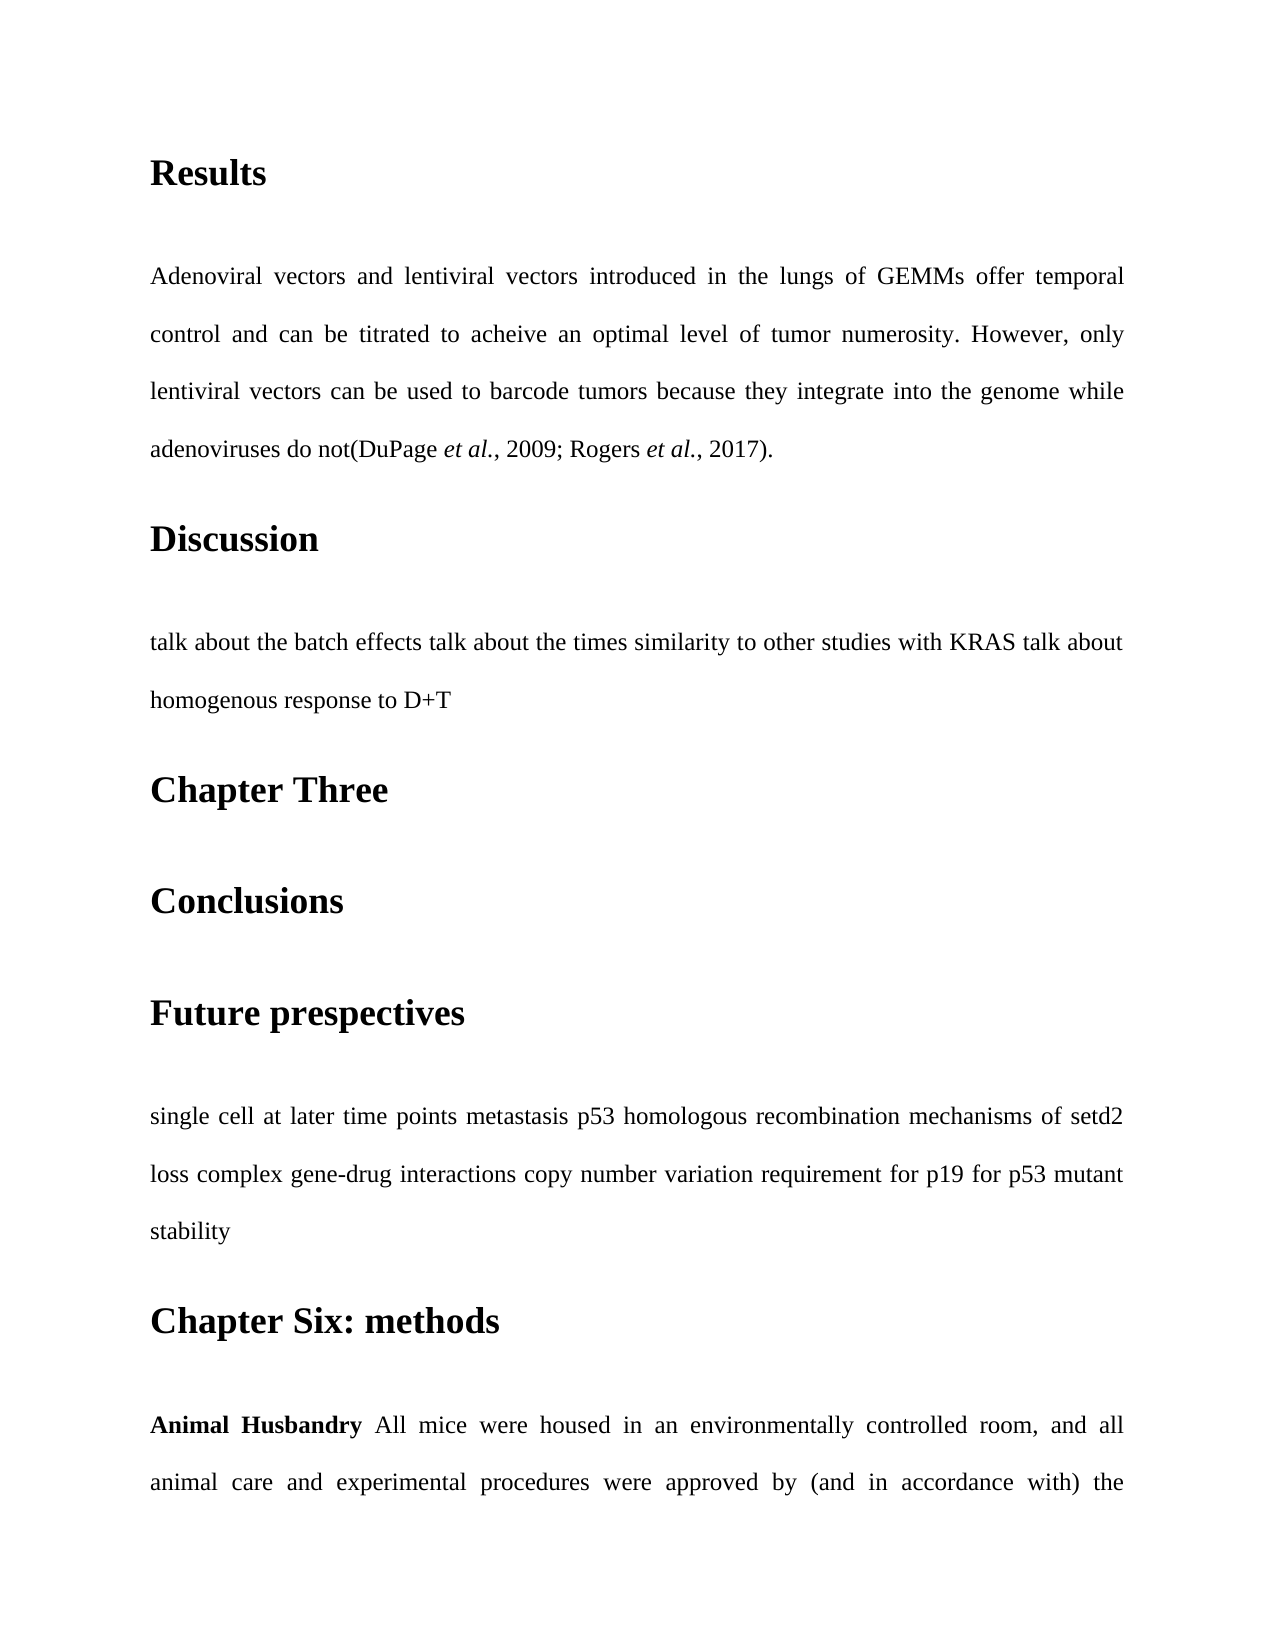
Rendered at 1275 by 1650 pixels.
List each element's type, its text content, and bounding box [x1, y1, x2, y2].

text single cell at later time points metastasis p53 homologous recombination mechanisms of setd2 loss complex gene-drug interactions copy number variation requirement for p19 for p53 mutant stability [150, 1101, 1125, 1245]
subtitle Conclusions [150, 879, 1125, 922]
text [150, 1410, 1125, 1496]
subtitle Chapter Three [150, 767, 1125, 811]
text Adenoviral vectors and lentiviral vectors introduced in the lungs of GEMMs offer temporal control and can be titrated to acheive an optimal level of tumor numerosity. However, only lentiviral vectors can be used to barcode tumors because they integrate into the genome while adenoviruses do not(DuPage et al., 2009; Rogers et al., 2017). [150, 261, 1125, 462]
subtitle Discussion [150, 516, 1125, 559]
text talk about the batch effects talk about the times similarity to other studies with KRAS talk about homogenous response to D+T [150, 627, 1125, 714]
subtitle Chapter Six: methods [150, 1299, 1125, 1342]
subtitle Results [150, 150, 1125, 193]
subtitle Future prespectives [150, 990, 1125, 1033]
